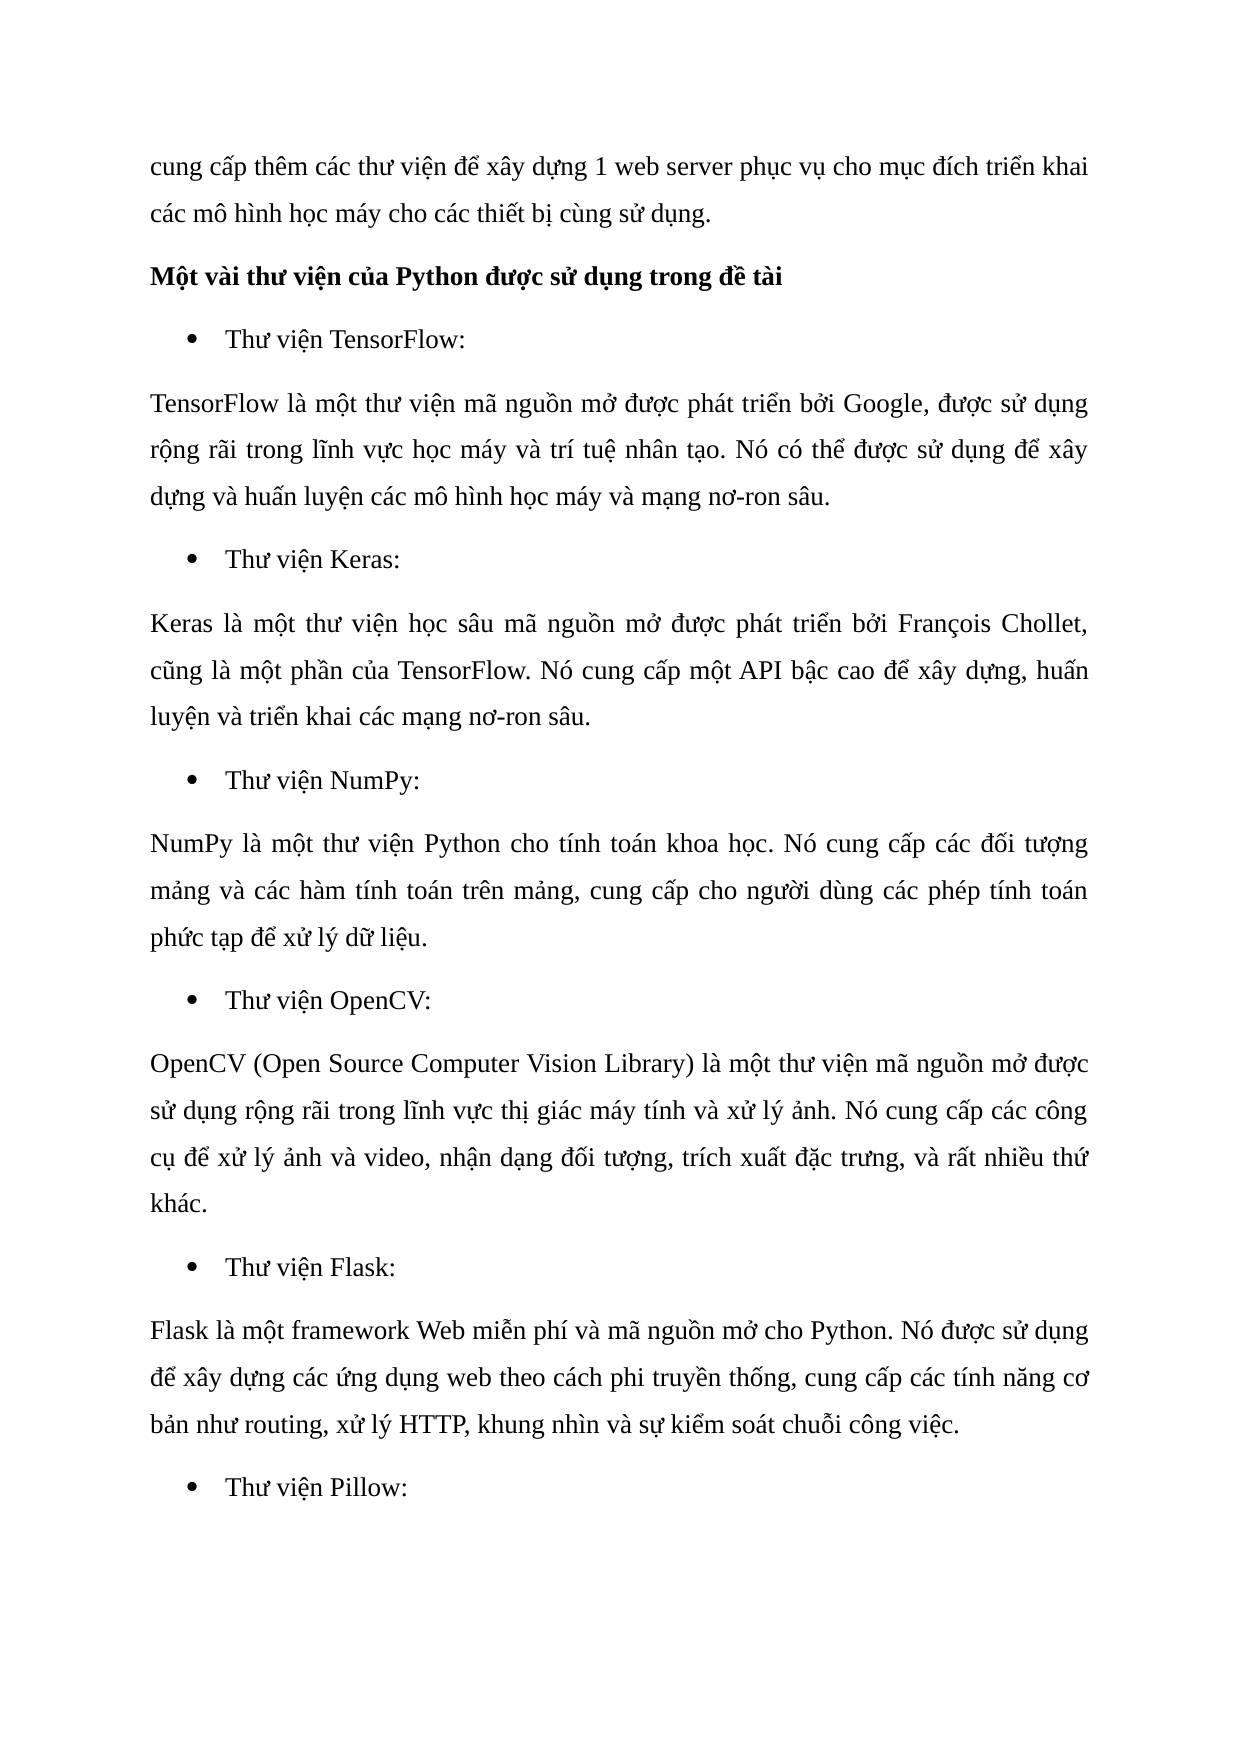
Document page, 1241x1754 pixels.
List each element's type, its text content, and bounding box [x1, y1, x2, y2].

text Keras là một thư viện học sâu mã nguồn mở được phát triển bởi François Chollet, cũng là một phần của TensorFlow. Nó cung cấp một API bậc cao để xây dựng, huấn luyện và triển khai các mạng nơ-ron sâu. [150, 607, 1090, 732]
list Thư viện TensorFlow: [187, 323, 1090, 354]
list Thư viện Keras: [187, 543, 1090, 575]
list Thư viện Flask: [187, 1251, 1090, 1282]
text OpenCV (Open Source Computer Vision Library) là một thư viện mã nguồn mở được sử dụng rộng rãi trong lĩnh vực thị giác máy tính và xử lý ảnh. Nó cung cấp các công cụ để xử lý ảnh và video, nhận dạng đối tượng, trích xuất đặc trưng, và rất nhiều thứ khác. [150, 1047, 1090, 1219]
text Flask là một framework Web miễn phí và mã nguồn mở cho Python. Nó được sử dụng để xây dựng các ứng dụng web theo cách phi truyền thống, cung cấp các tính năng cơ bản như routing, xử lý HTTP, khung nhìn và sự kiểm soát chuỗi công việc. [150, 1314, 1090, 1439]
list Thư viện NumPy: [187, 764, 1090, 795]
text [150, 150, 1090, 228]
list Thư viện Pillow: [187, 1471, 1090, 1502]
text NumPy là một thư viện Python cho tính toán khoa học. Nó cung cấp các đối tượng mảng và các hàm tính toán trên mảng, cung cấp cho người dùng các phép tính toán phức tạp để xử lý dữ liệu. [150, 827, 1090, 952]
text Một vài thư viện của Python được sử dụng trong đề tài [150, 260, 1090, 291]
text TensorFlow là một thư viện mã nguồn mở được phát triển bởi Google, được sử dụng rộng rãi trong lĩnh vực học máy và trí tuệ nhân tạo. Nó có thể được sử dụng để xây dựng và huấn luyện các mô hình học máy và mạng nơ-ron sâu. [150, 387, 1090, 511]
list Thư viện OpenCV: [187, 984, 1090, 1015]
